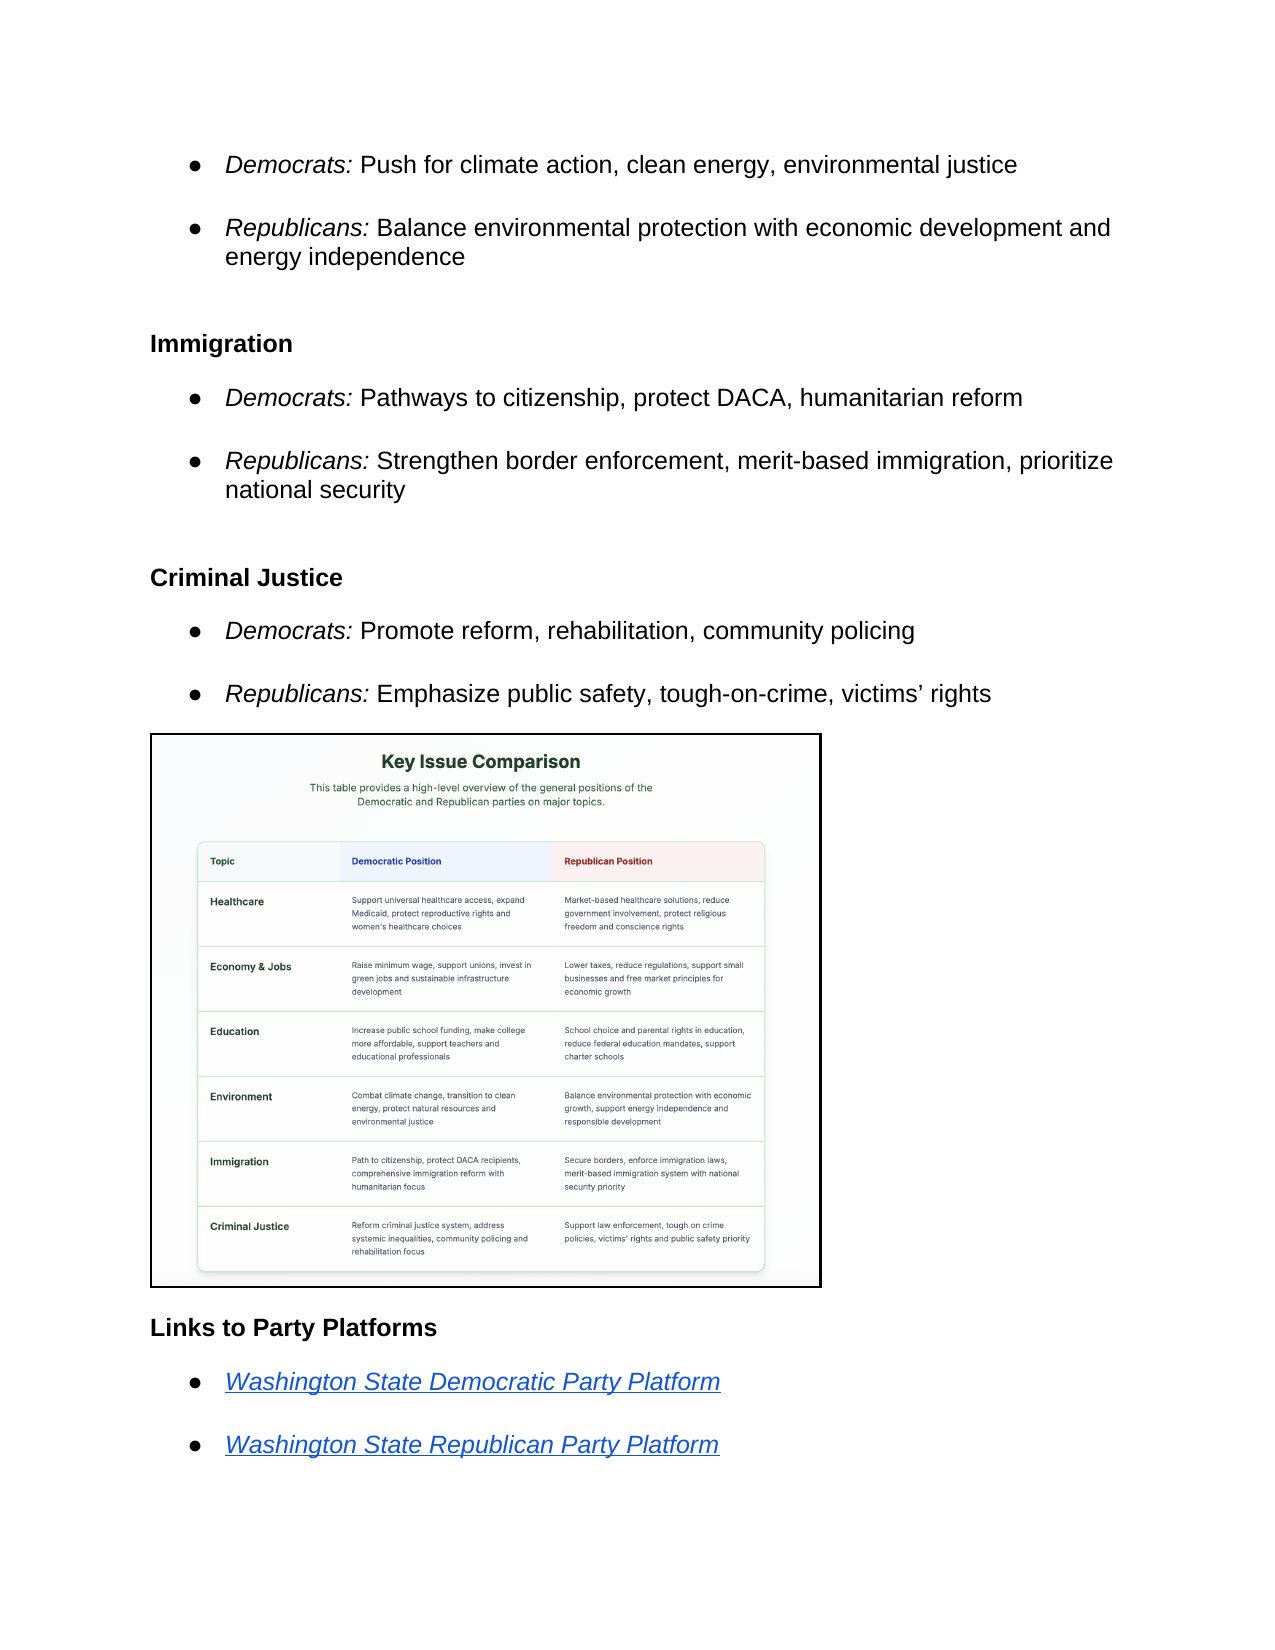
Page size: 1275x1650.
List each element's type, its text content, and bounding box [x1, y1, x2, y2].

list Washington State Democratic Party Platform [187, 1367, 1125, 1430]
list Republicans: Emphasize public safety, tough-on-crime, victims’ rights [187, 679, 1125, 708]
list Republicans: Balance environmental protection with economic development and energy independence [187, 213, 1125, 304]
list Washington State Republican Party Platform [187, 1430, 1125, 1459]
list Democrats: Pathways to citizenship, protect DACA, humanitarian reform [187, 383, 1125, 446]
picture [152, 735, 819, 1286]
text Immigration [150, 329, 1125, 358]
text Links to Party Platforms [150, 1313, 1125, 1342]
list Democrats: Push for climate action, clean energy, environmental justice [187, 150, 1125, 213]
list Republicans: Strengthen border enforcement, merit-based immigration, prioritize national security [187, 446, 1125, 537]
text Criminal Justice [150, 562, 1125, 591]
list Democrats: Promote reform, rehabilitation, community policing [187, 616, 1125, 679]
